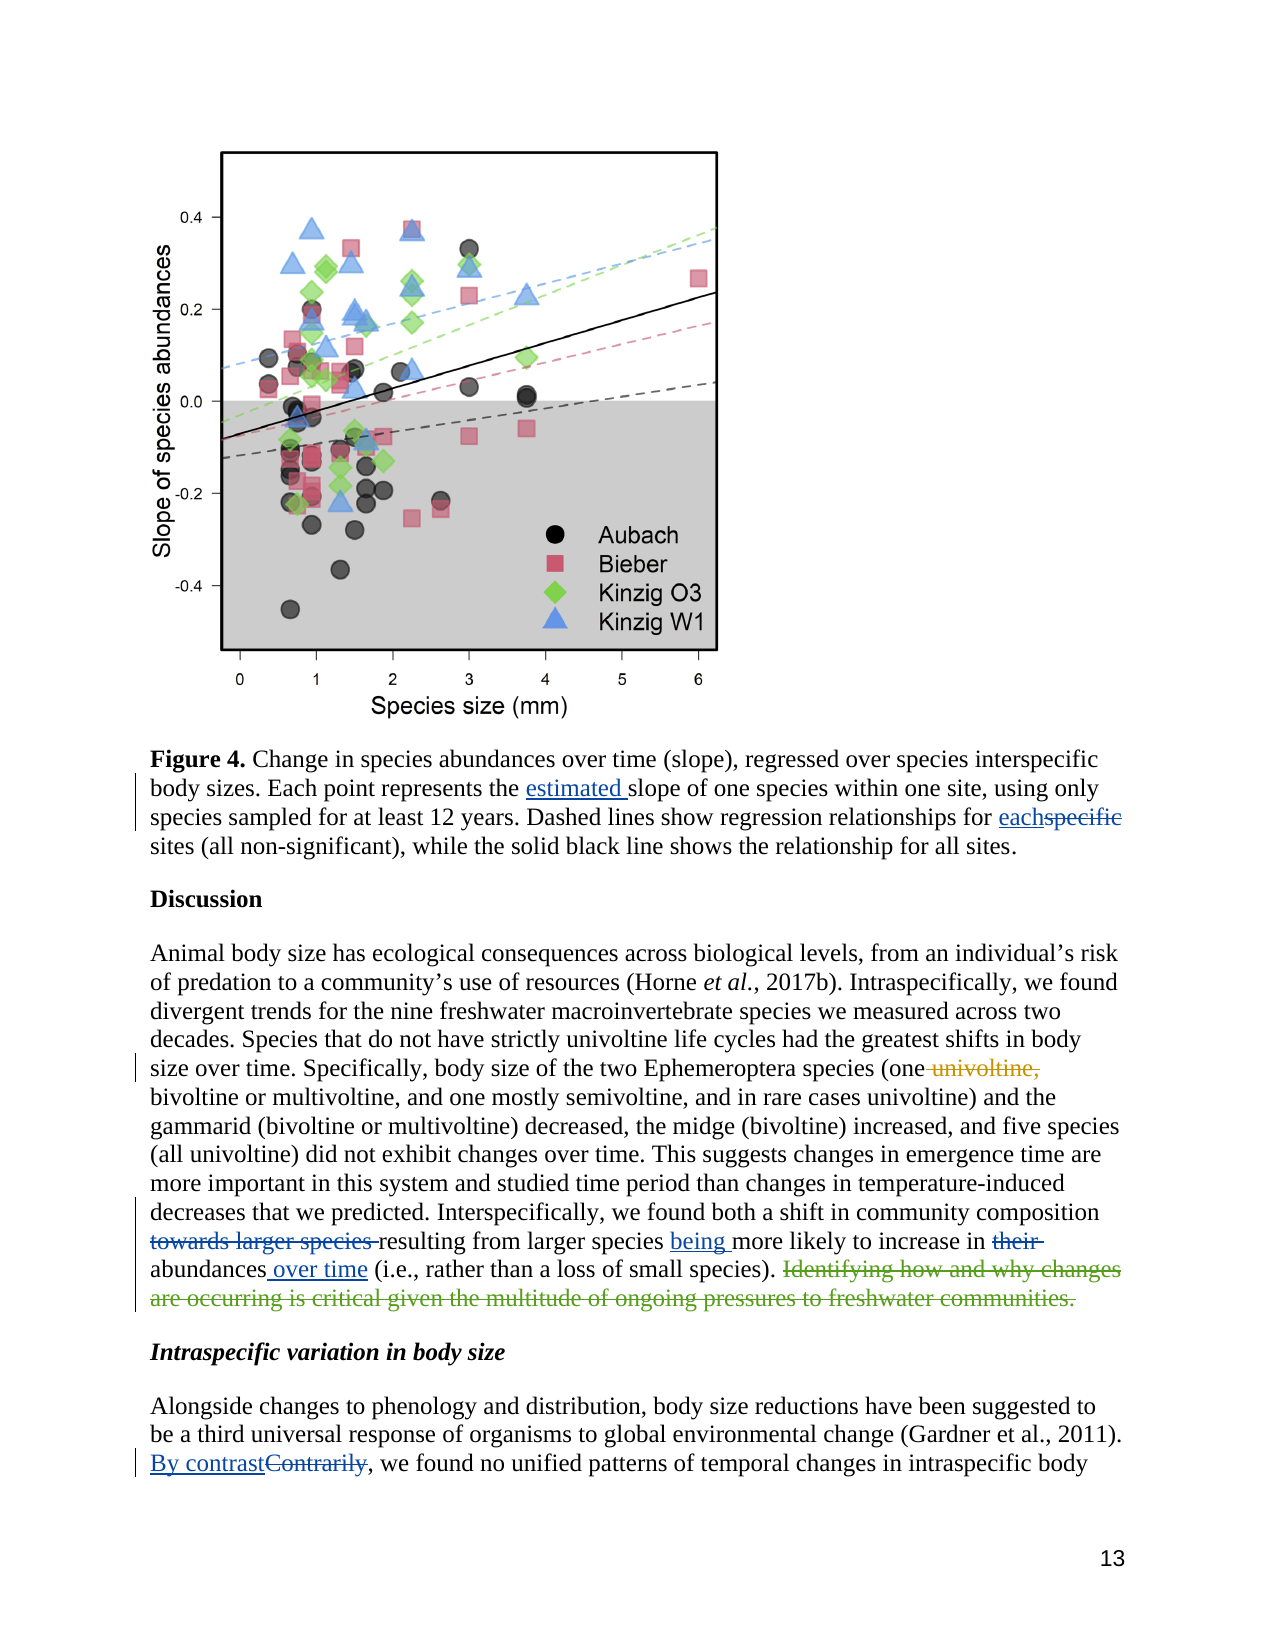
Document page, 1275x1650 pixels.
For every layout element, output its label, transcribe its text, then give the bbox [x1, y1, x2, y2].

text Animal body size has ecological consequences across biological levels, from an individual’s risk of predation to a community’s use of resources (Horne et al., 2017b). Intraspecifically, we found divergent trends for the nine freshwater macroinvertebrate species we measured across two decades. Species that do not have strictly univoltine life cycles had the greatest shifts in body size over time. Specifically, body size of the two Ephemeroptera species (one bivoltine or multivoltine, and one mostly semivoltine, and in rare cases univoltine) and the gammarid (bivoltine or multivoltine) decreased, the midge (bivoltine) increased, and five species (all univoltine) did not exhibit changes over time. This suggests changes in emergence time are more important in this system and studied time period than changes in temperature-induced decreases that we predicted. Interspecifically, we found both a shift in community composition resulting from larger species more likely to increase in abundances (i.e., rather than a loss of small species). [150, 938, 1125, 1312]
text Intraspecific variation in body size [150, 1337, 1125, 1366]
text Discussion [150, 884, 1125, 913]
picture [150, 150, 720, 720]
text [150, 1391, 1125, 1477]
text Figure 4. Change in species abundances over time (slope), regressed over species interspecific body sizes. Each point represents the slope of one species within one site, using only species sampled for at least 12 years. Dashed lines show regression relationships for sites (all non-significant), while the solid black line shows the relationship for all sites. [150, 744, 1125, 859]
